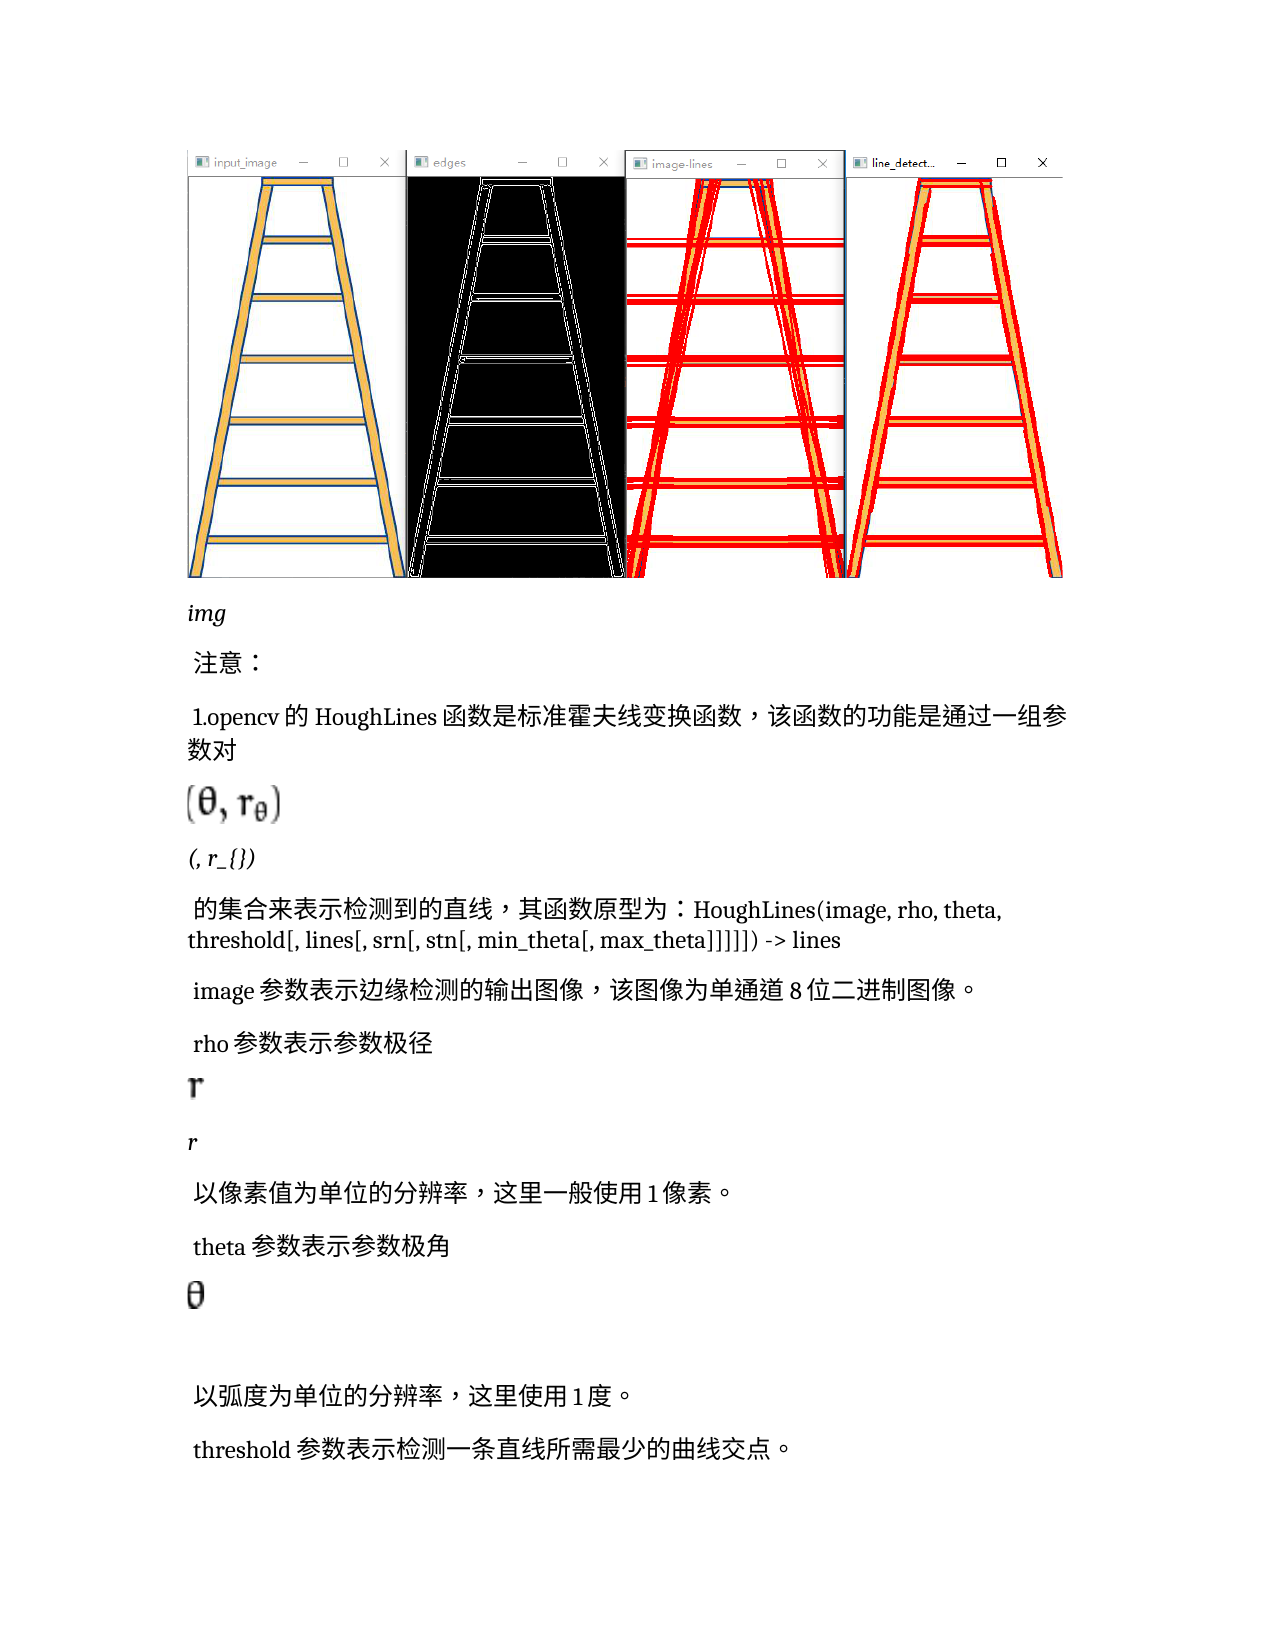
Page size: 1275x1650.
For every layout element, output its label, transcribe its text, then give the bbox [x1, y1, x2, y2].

picture [187, 1281, 205, 1309]
text 以弧度为单位的分辨率，这里使用1度。 [187, 1378, 1087, 1412]
text 的集合来表示检测到的直线，其函数原型为：HoughLines(image, rho, theta, threshold[, lines[, srn[, stn[, min_theta[, max_theta]]]]]) -> lines [187, 891, 1087, 954]
text ​ rho参数表示参数极径 [187, 1026, 1087, 1060]
picture [187, 1078, 205, 1100]
picture [187, 150, 1063, 578]
text ​ threshold参数表示检测一条直线所需最少的曲线交点。 [187, 1431, 1087, 1465]
text (, r_{}) [187, 844, 1087, 873]
text ​ 注意： [187, 646, 1087, 680]
text ​ 1.opencv的HoughLines函数是标准霍夫线变换函数，该函数的功能是通过一组参数对 [187, 699, 1087, 767]
text img [187, 598, 1087, 627]
picture [187, 785, 282, 824]
text 以像素值为单位的分辨率，这里一般使用1像素。 [187, 1176, 1087, 1210]
text ​ image参数表示边缘检测的输出图像，该图像为单通道8位二进制图像。 [187, 973, 1087, 1007]
text ​ theta参数表示参数极角 [187, 1228, 1087, 1263]
text r [187, 1128, 1087, 1157]
